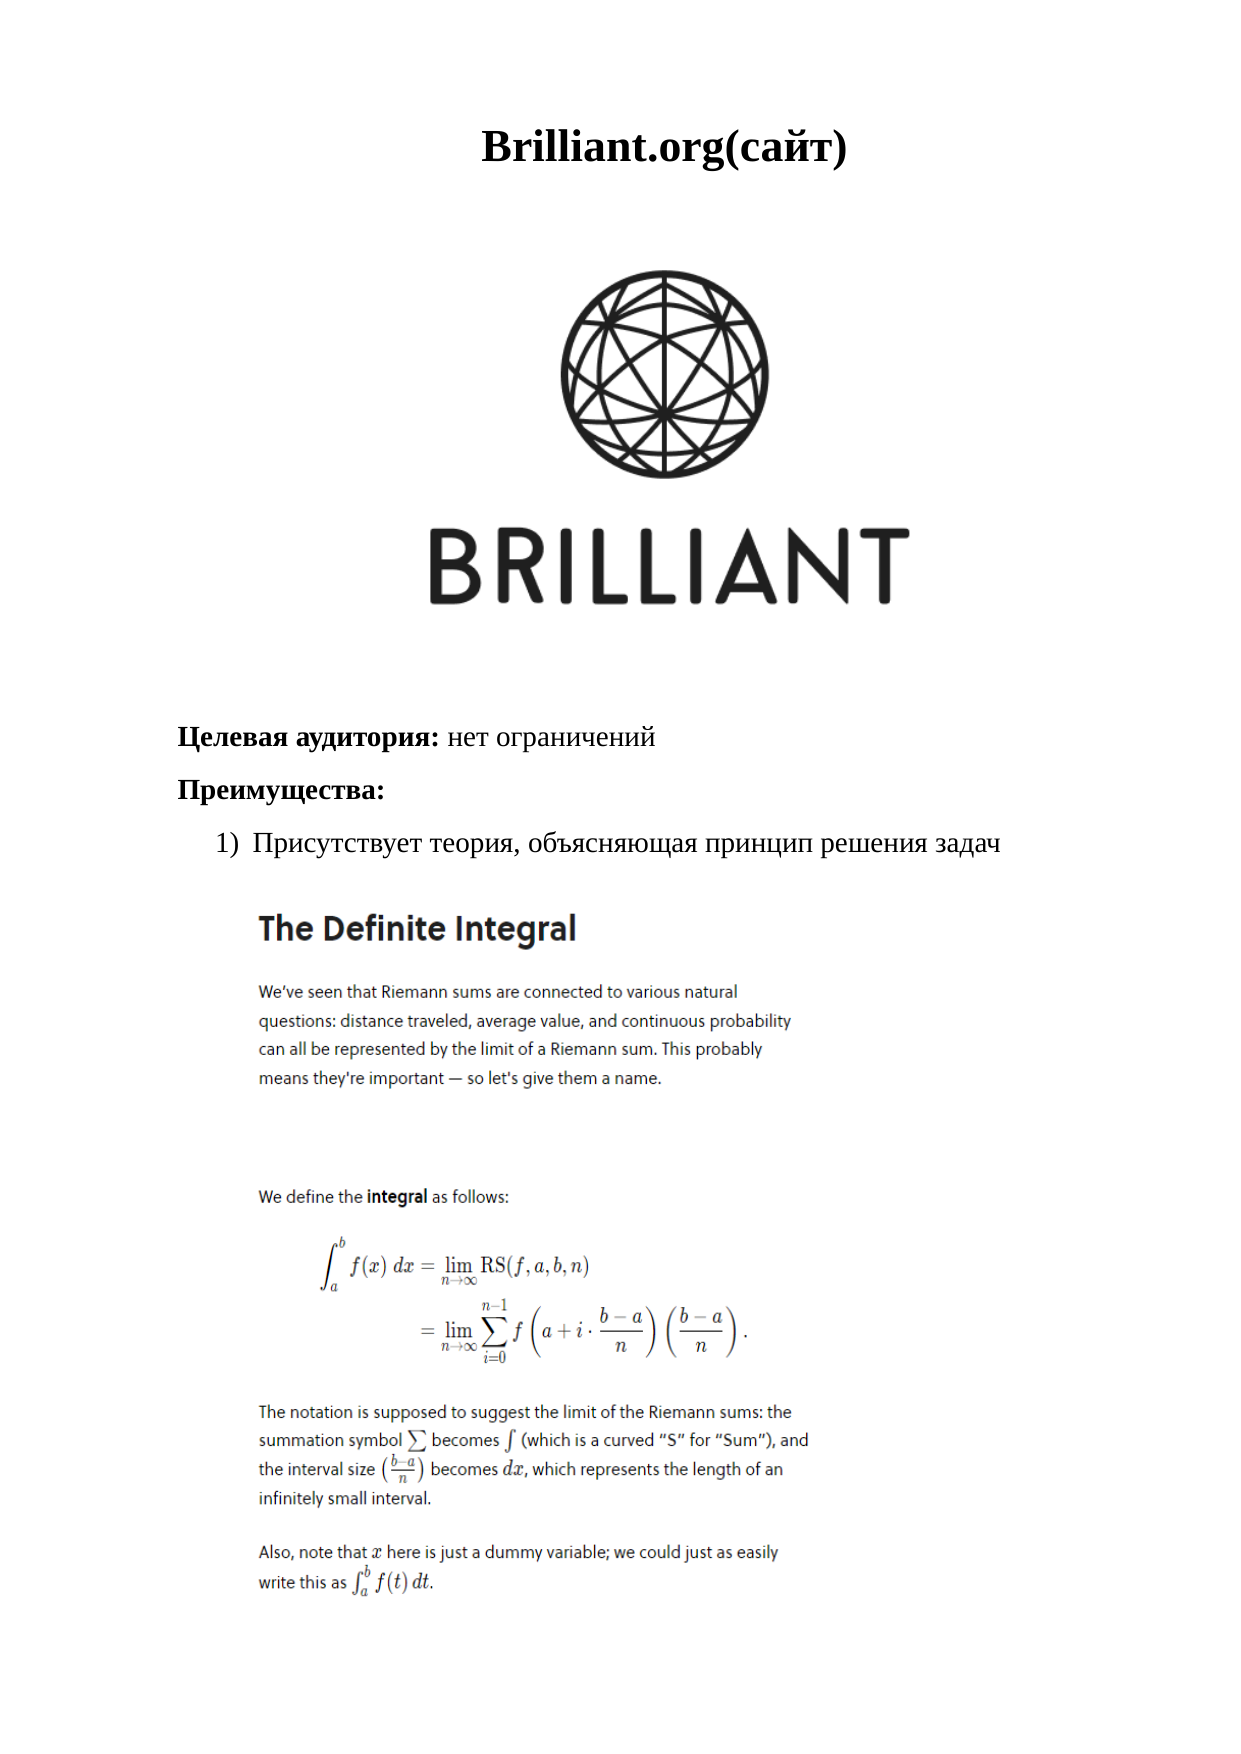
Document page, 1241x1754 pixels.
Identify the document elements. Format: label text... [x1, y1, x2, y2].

text Целевая аудитория: нет ограничений [177, 719, 1152, 753]
text Преимущества: [177, 772, 1152, 806]
text Brilliant.org(сайт) [177, 118, 1152, 171]
list Присутствует теория, объясняющая принцип решения задач [215, 825, 1152, 859]
picture [223, 888, 1010, 1628]
picture [177, 191, 1152, 701]
